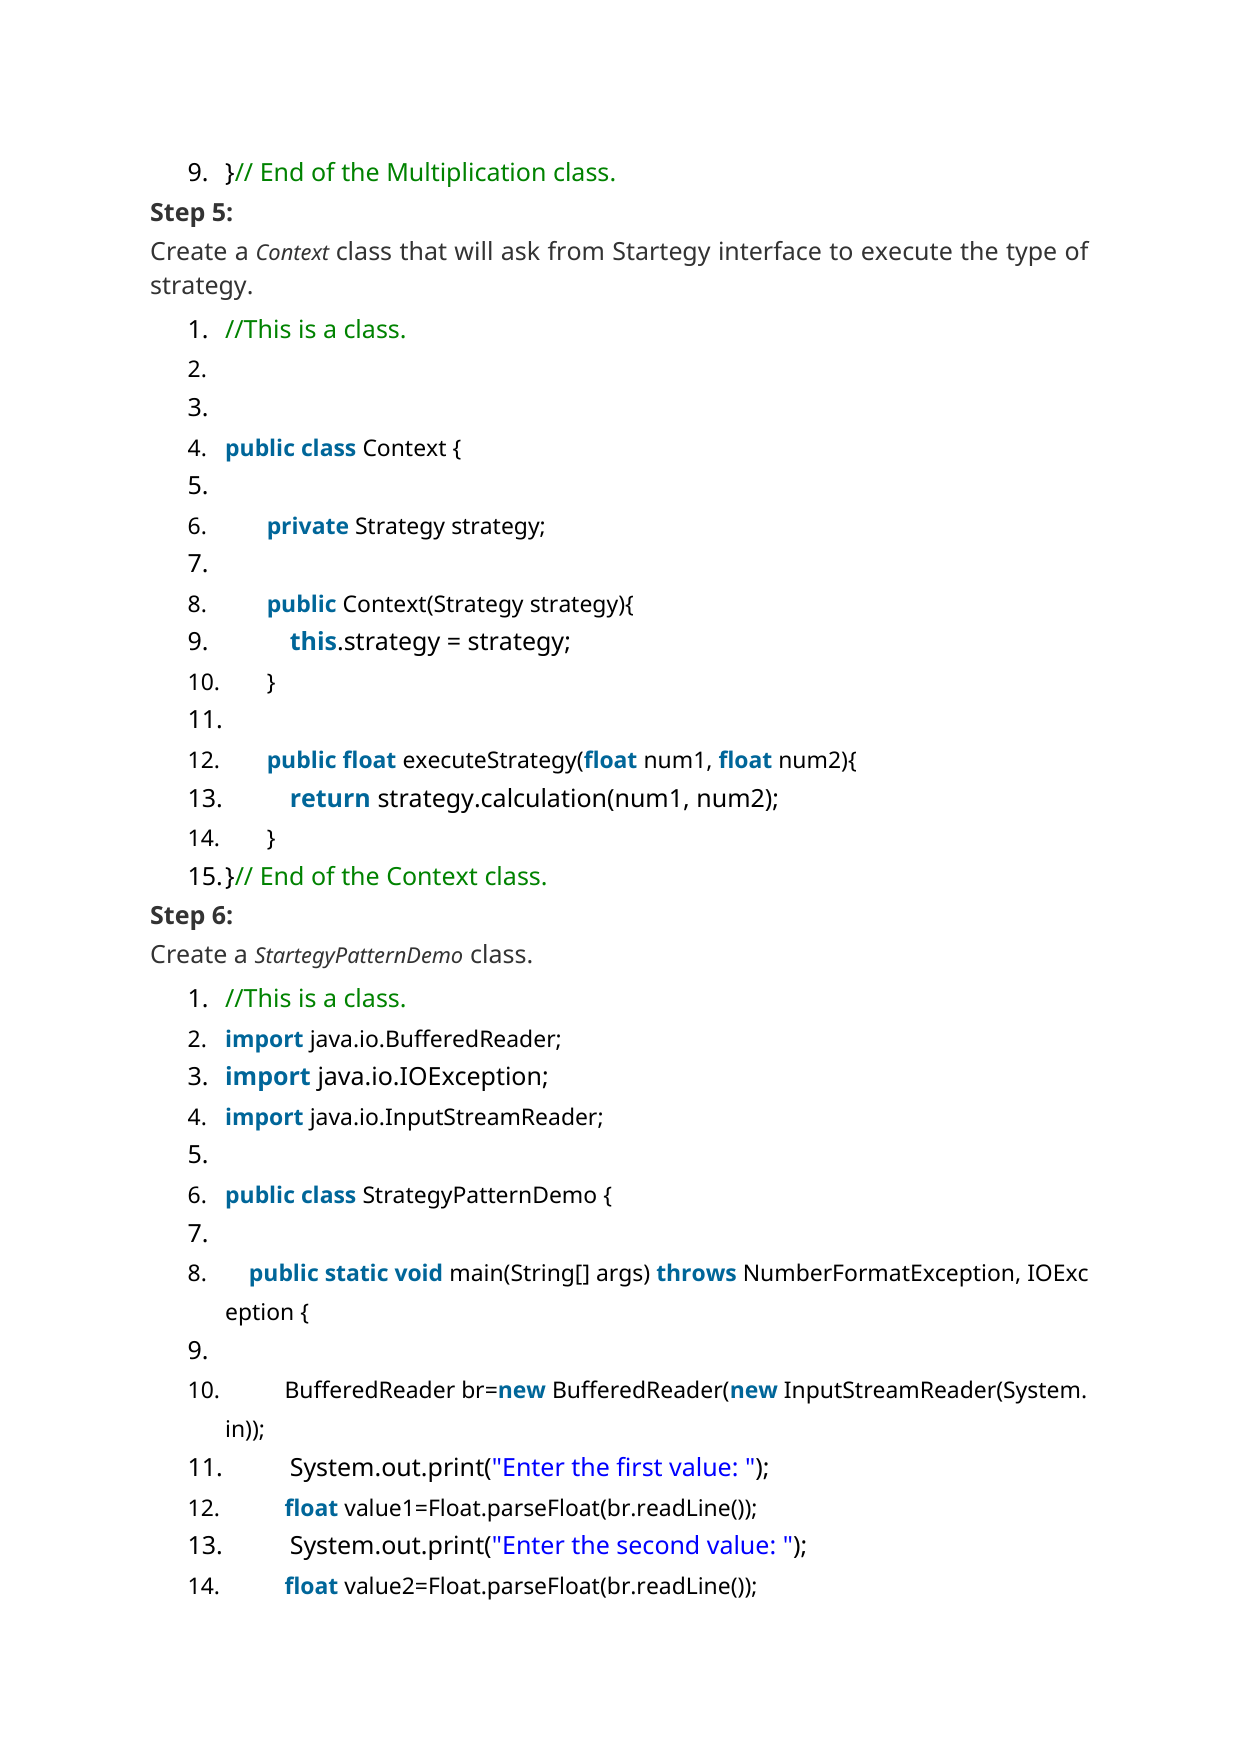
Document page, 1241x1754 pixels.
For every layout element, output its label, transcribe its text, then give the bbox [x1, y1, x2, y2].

text Create a Context class that will ask from Startegy interface to execute the type of strategy. [150, 233, 1090, 301]
list public Context(Strategy strategy){ [187, 580, 1090, 619]
list } [187, 814, 1090, 853]
list public static void main(String[] args) throws NumberFormatException, IOException { [187, 1249, 1090, 1327]
text Step 6: [150, 898, 1090, 932]
list import java.io.BufferedReader; [187, 1015, 1090, 1054]
list } [187, 658, 1090, 697]
list public class StrategyPatternDemo { [187, 1171, 1090, 1210]
list float value2=Float.parseFloat(br.readLine()); [187, 1562, 1090, 1601]
list }// End of the Context class. [187, 853, 1090, 892]
list this.strategy = strategy; [187, 619, 1090, 658]
list public class Context { [187, 424, 1090, 463]
text Step 5: [150, 194, 1090, 228]
list //This is a class. [187, 976, 1090, 1015]
list public float executeStrategy(float num1, float num2){ [187, 736, 1090, 775]
list System.out.print("Enter the second value: "); [187, 1523, 1090, 1562]
list return strategy.calculation(num1, num2); [187, 775, 1090, 814]
list private Strategy strategy; [187, 502, 1090, 541]
list }// End of the Multiplication class. [187, 150, 1090, 189]
list import java.io.IOException; [187, 1054, 1090, 1093]
list BufferedReader br=new BufferedReader(new InputStreamReader(System.in)); [187, 1367, 1090, 1445]
text Create a StartegyPatternDemo class. [150, 937, 1090, 971]
list float value1=Float.parseFloat(br.readLine()); [187, 1484, 1090, 1523]
list System.out.print("Enter the first value: "); [187, 1445, 1090, 1484]
list //This is a class. [187, 307, 1090, 346]
list import java.io.InputStreamReader; [187, 1093, 1090, 1132]
